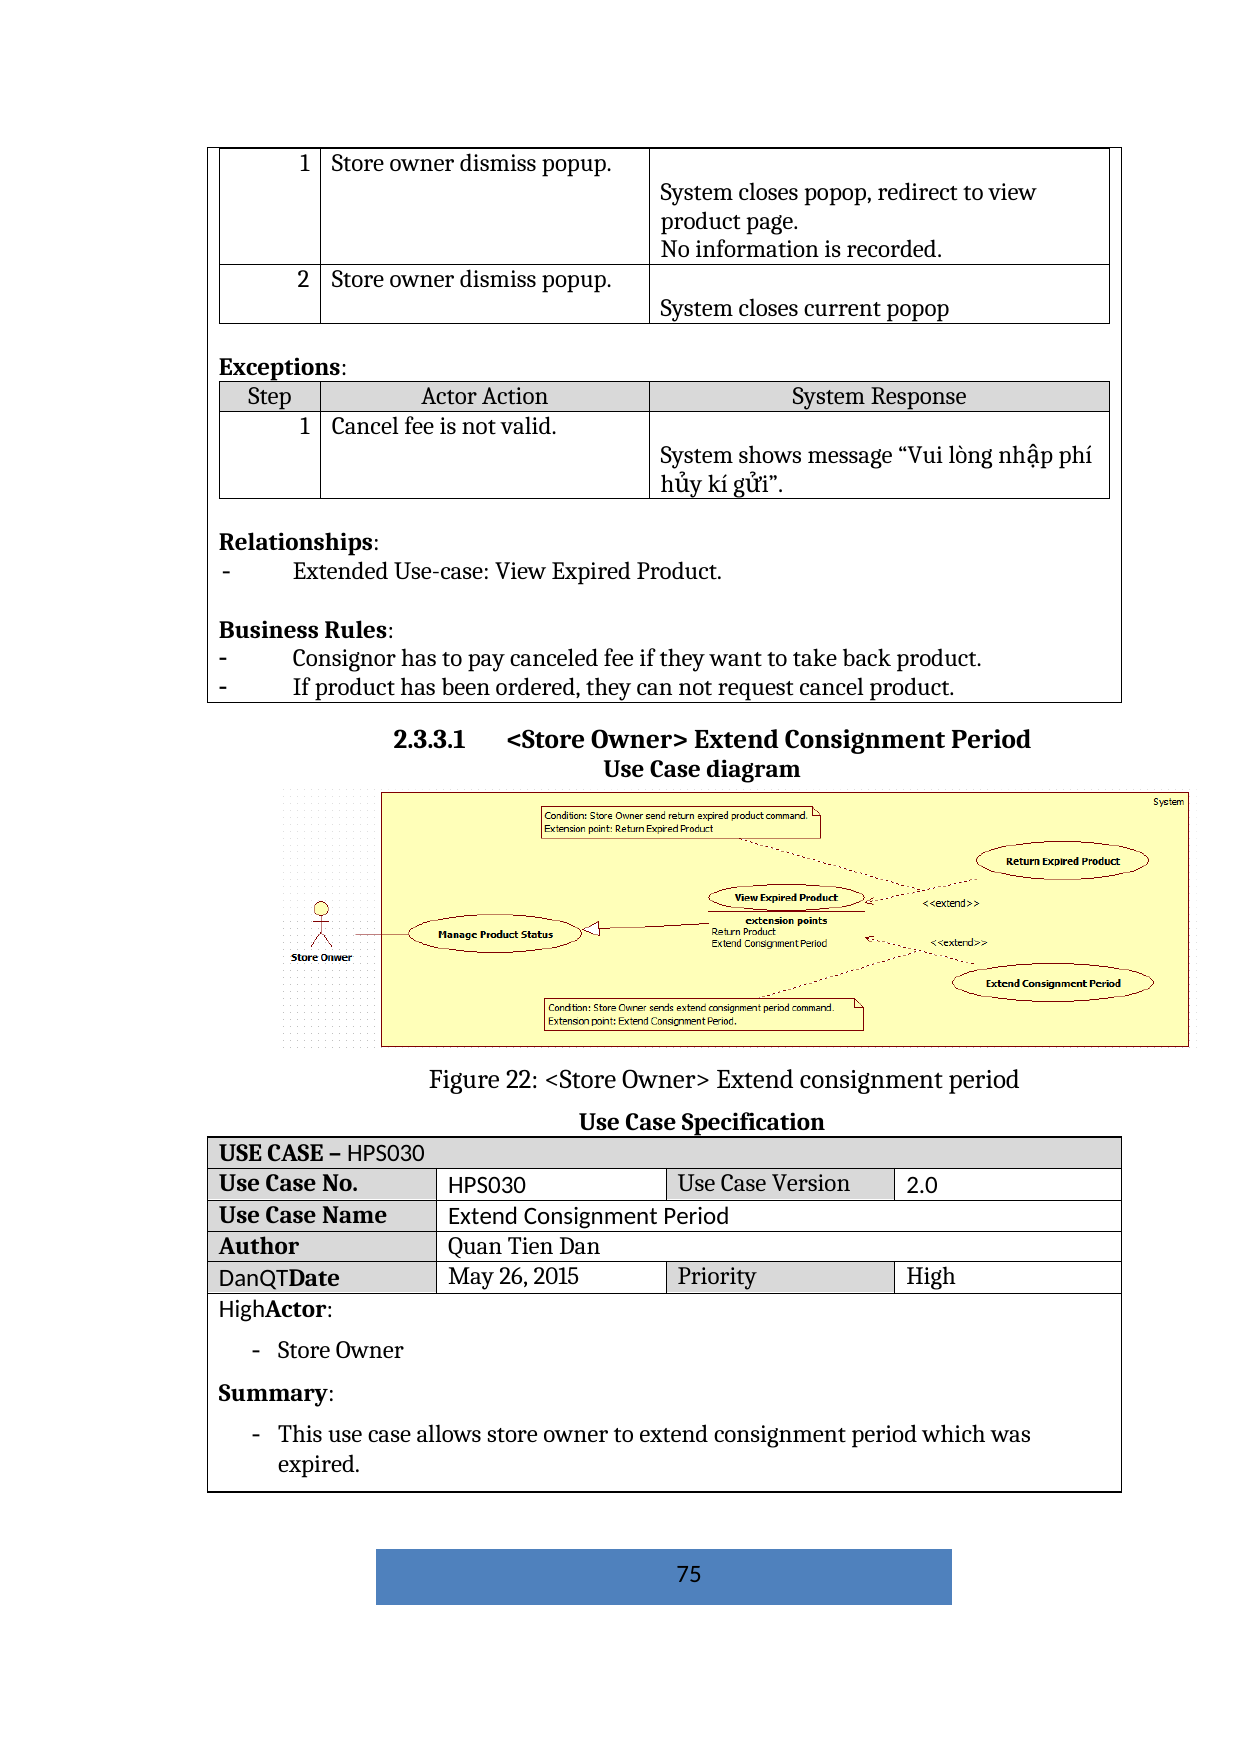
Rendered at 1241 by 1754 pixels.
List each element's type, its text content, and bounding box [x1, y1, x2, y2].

list Use Case diagram [282, 755, 1122, 783]
table_cell Use Case Name [208, 1201, 436, 1231]
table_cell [208, 148, 1121, 702]
table_cell Author [208, 1232, 436, 1261]
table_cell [208, 1294, 1121, 1491]
table_cell Date [208, 1262, 436, 1292]
table_cell [437, 1201, 1121, 1231]
table_cell Use Case Version [667, 1169, 894, 1199]
table_cell Use Case No. [208, 1169, 436, 1199]
list Use Case Specification [282, 1108, 1122, 1136]
picture [282, 783, 1197, 1052]
table_header USE CASE – [208, 1138, 1121, 1168]
table_cell Priority [667, 1262, 894, 1292]
subtitle <Store Owner> Extend Consignment Period [393, 724, 1122, 755]
